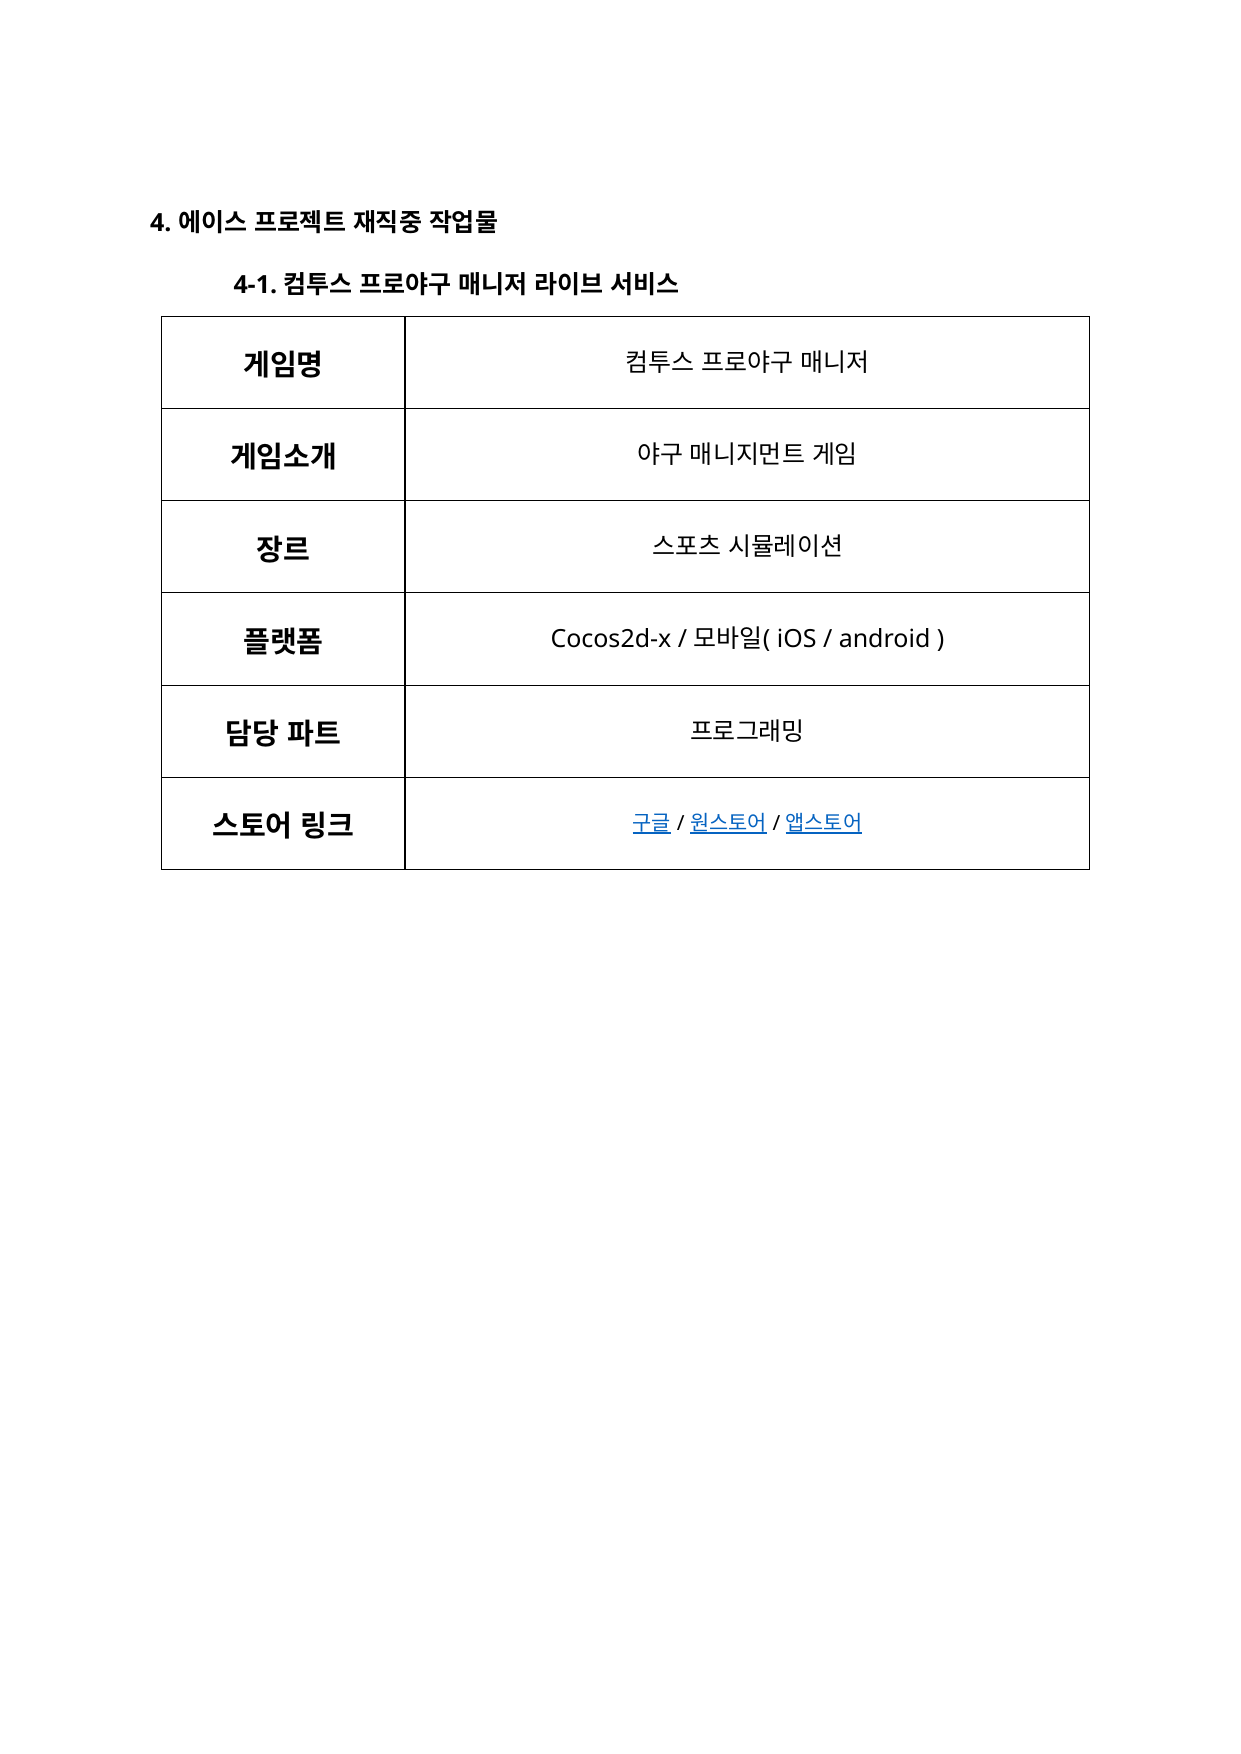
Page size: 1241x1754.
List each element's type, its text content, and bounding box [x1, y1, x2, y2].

table_cell 야구 매니지먼트 게임 [406, 409, 1089, 500]
text 4. 에이스 프로젝트 재직중 작업물 [150, 202, 1090, 238]
table_cell 장르 [162, 501, 404, 592]
table_cell 프로그래밍 [406, 686, 1089, 777]
table_header 게임명 [162, 317, 404, 408]
table_cell 플랫폼 [162, 593, 404, 684]
table_cell 구글 / 원스토어 / 앱스토어 [406, 778, 1089, 869]
table_cell 게임소개 [162, 409, 404, 500]
text 4-1. 컴투스 프로야구 매니저 라이브 서비스 [233, 264, 1090, 300]
table_cell 담당 파트 [162, 686, 404, 777]
table_cell Cocos2d-x / 모바일( iOS / android ) [406, 593, 1089, 684]
table_cell 스토어 링크 [162, 778, 404, 869]
table_cell 스포츠 시뮬레이션 [406, 501, 1089, 592]
table_header 컴투스 프로야구 매니저 [406, 317, 1089, 408]
